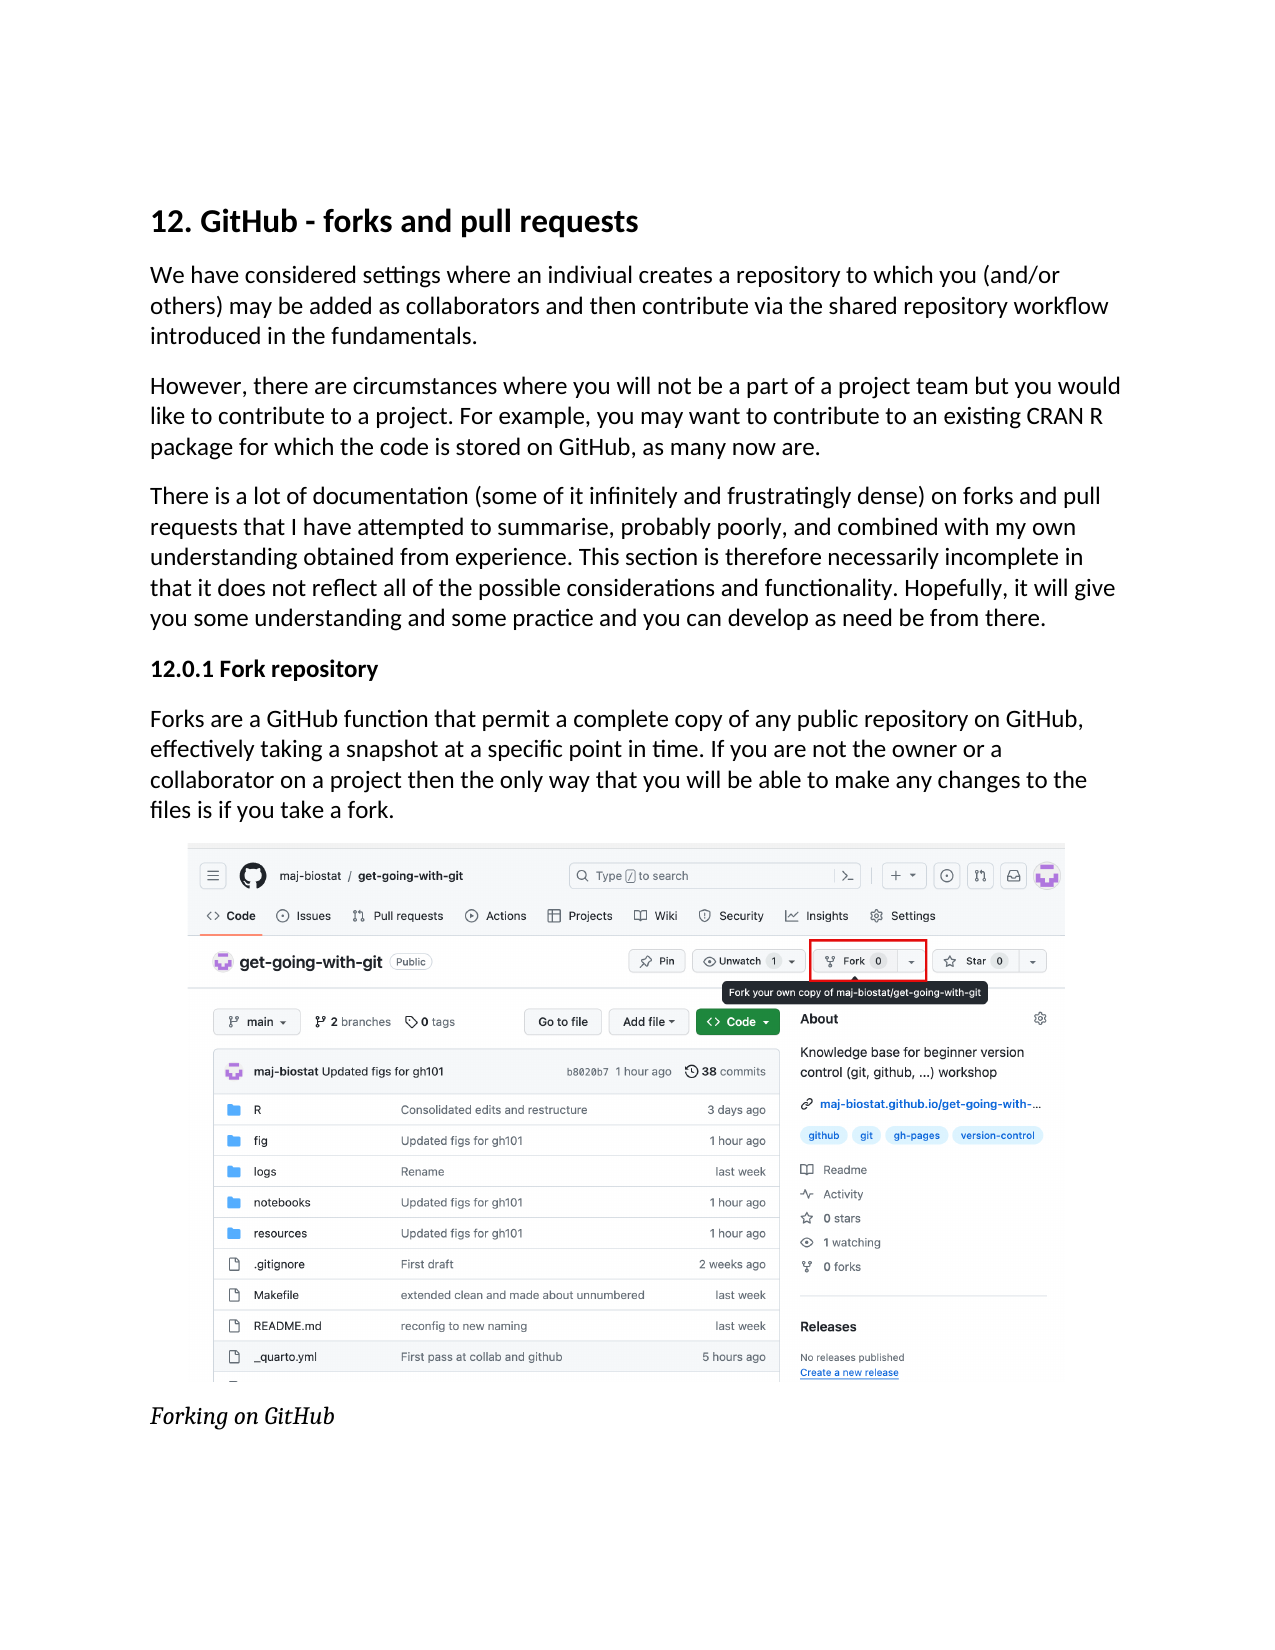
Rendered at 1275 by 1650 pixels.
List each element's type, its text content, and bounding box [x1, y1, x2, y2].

table_header Forking on GitHub [139, 844, 1114, 1443]
subtitle 12. GitHub - forks and pull requests [150, 200, 1125, 241]
text There is a lot of documentation (some of it infinitely and frustratingly dense) on forks and pull requests that I have attempted to summarise, probably poorly, and combined with my own understanding obtained from experience. This section is therefore necessarily incomplete in that it does not reflect all of the possible considerations and functionality. Hopefully, it will give you some understanding and some practice and you can develop as need be from there. [150, 480, 1125, 633]
picture [187, 843, 1065, 1382]
text We have considered settings where an indiviual creates a repository to which you (and/or others) may be added as collaborators and then contribute via the shared repository workflow introduced in the fundamentals. [150, 259, 1125, 351]
subtitle 12.0.1 Fork repository [150, 653, 1125, 684]
text However, there are circumstances where you will not be a part of a project team but you would like to contribute to a project. For example, you may want to contribute to an existing CRAN R package for which the code is stored on GitHub, as many now are. [150, 370, 1125, 461]
text Forks are a GitHub function that permit a complete copy of any public repository on GitHub, effectively taking a snapshot at a specific point in time. If you are not the owner or a collaborator on a project then the only way that you will be able to make any changes to the files is if you take a fork. [150, 703, 1125, 825]
